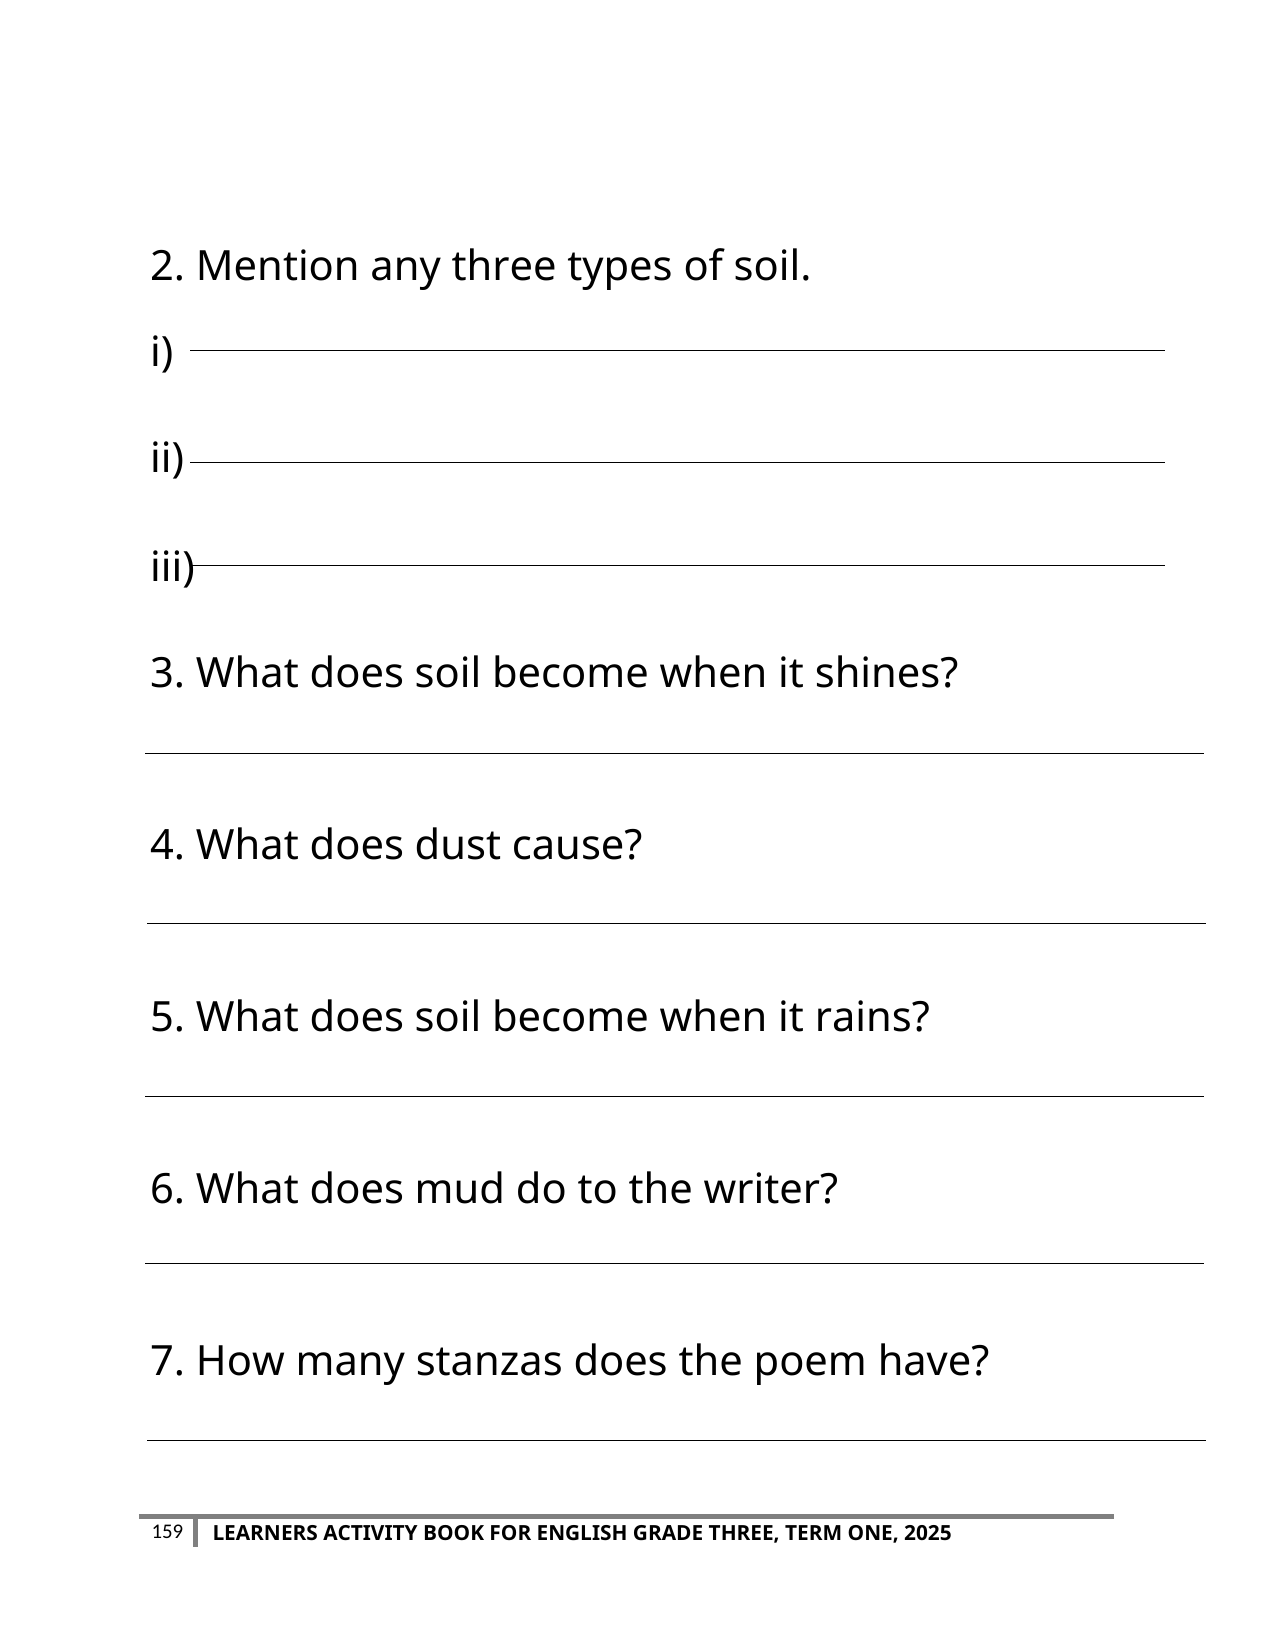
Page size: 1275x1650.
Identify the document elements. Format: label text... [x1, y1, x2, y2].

text 4. What does dust cause? [150, 814, 1125, 871]
text ii) [150, 428, 1125, 486]
text iii) [150, 536, 1125, 593]
text 3. What does soil become when it shines? [150, 642, 1125, 699]
text i) [150, 322, 1125, 379]
text 6. What does mud do to the writer? [150, 1159, 1125, 1215]
text 7. How many stanzas does the poem have? [150, 1331, 1125, 1387]
text 5. What does soil become when it rains? [150, 987, 1125, 1043]
text 2. Mention any three types of soil. [150, 236, 1125, 293]
